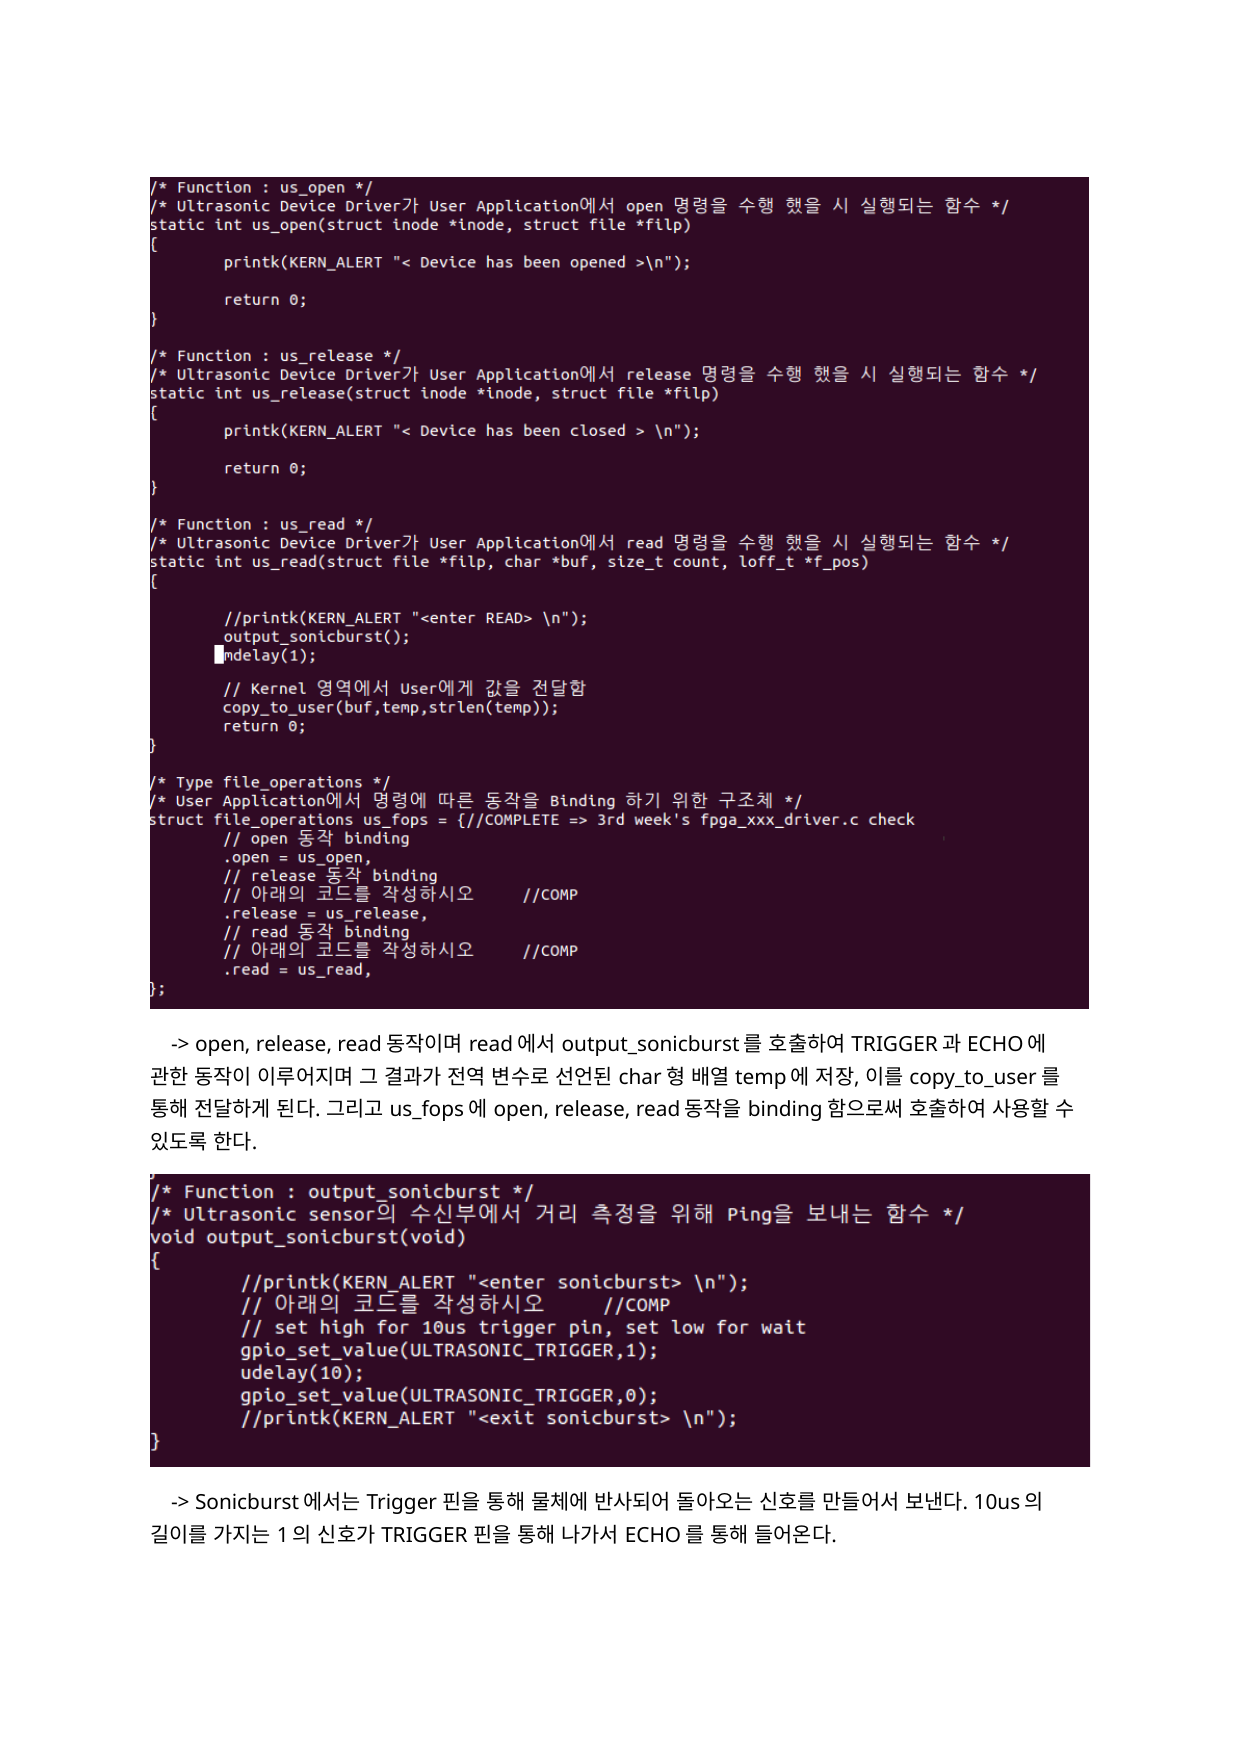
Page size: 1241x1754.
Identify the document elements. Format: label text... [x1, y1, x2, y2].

text -> open, release, read동작이며 read에서 output_sonicburst를 호출하여 TRIGGER과 ECHO에 관한 동작이 이루어지며 그 결과가 전역 변수로 선언된 char형 배열 temp에 저장, 이를 copy_to_user를 통해 전달하게 된다. 그리고 us_fops에 open, release, read동작을 binding함으로써 호출하여 사용할 수 있도록 한다. [150, 1027, 1090, 1156]
picture [150, 1174, 1091, 1467]
picture [150, 177, 1089, 1009]
text -> Sonicburst에서는 Trigger 핀을 통해 물체에 반사되어 돌아오는 신호를 만들어서 보낸다. 10us의 길이를 가지는 1의 신호가 TRIGGER 핀을 통해 나가서 ECHO를 통해 들어온다. [150, 1485, 1090, 1548]
